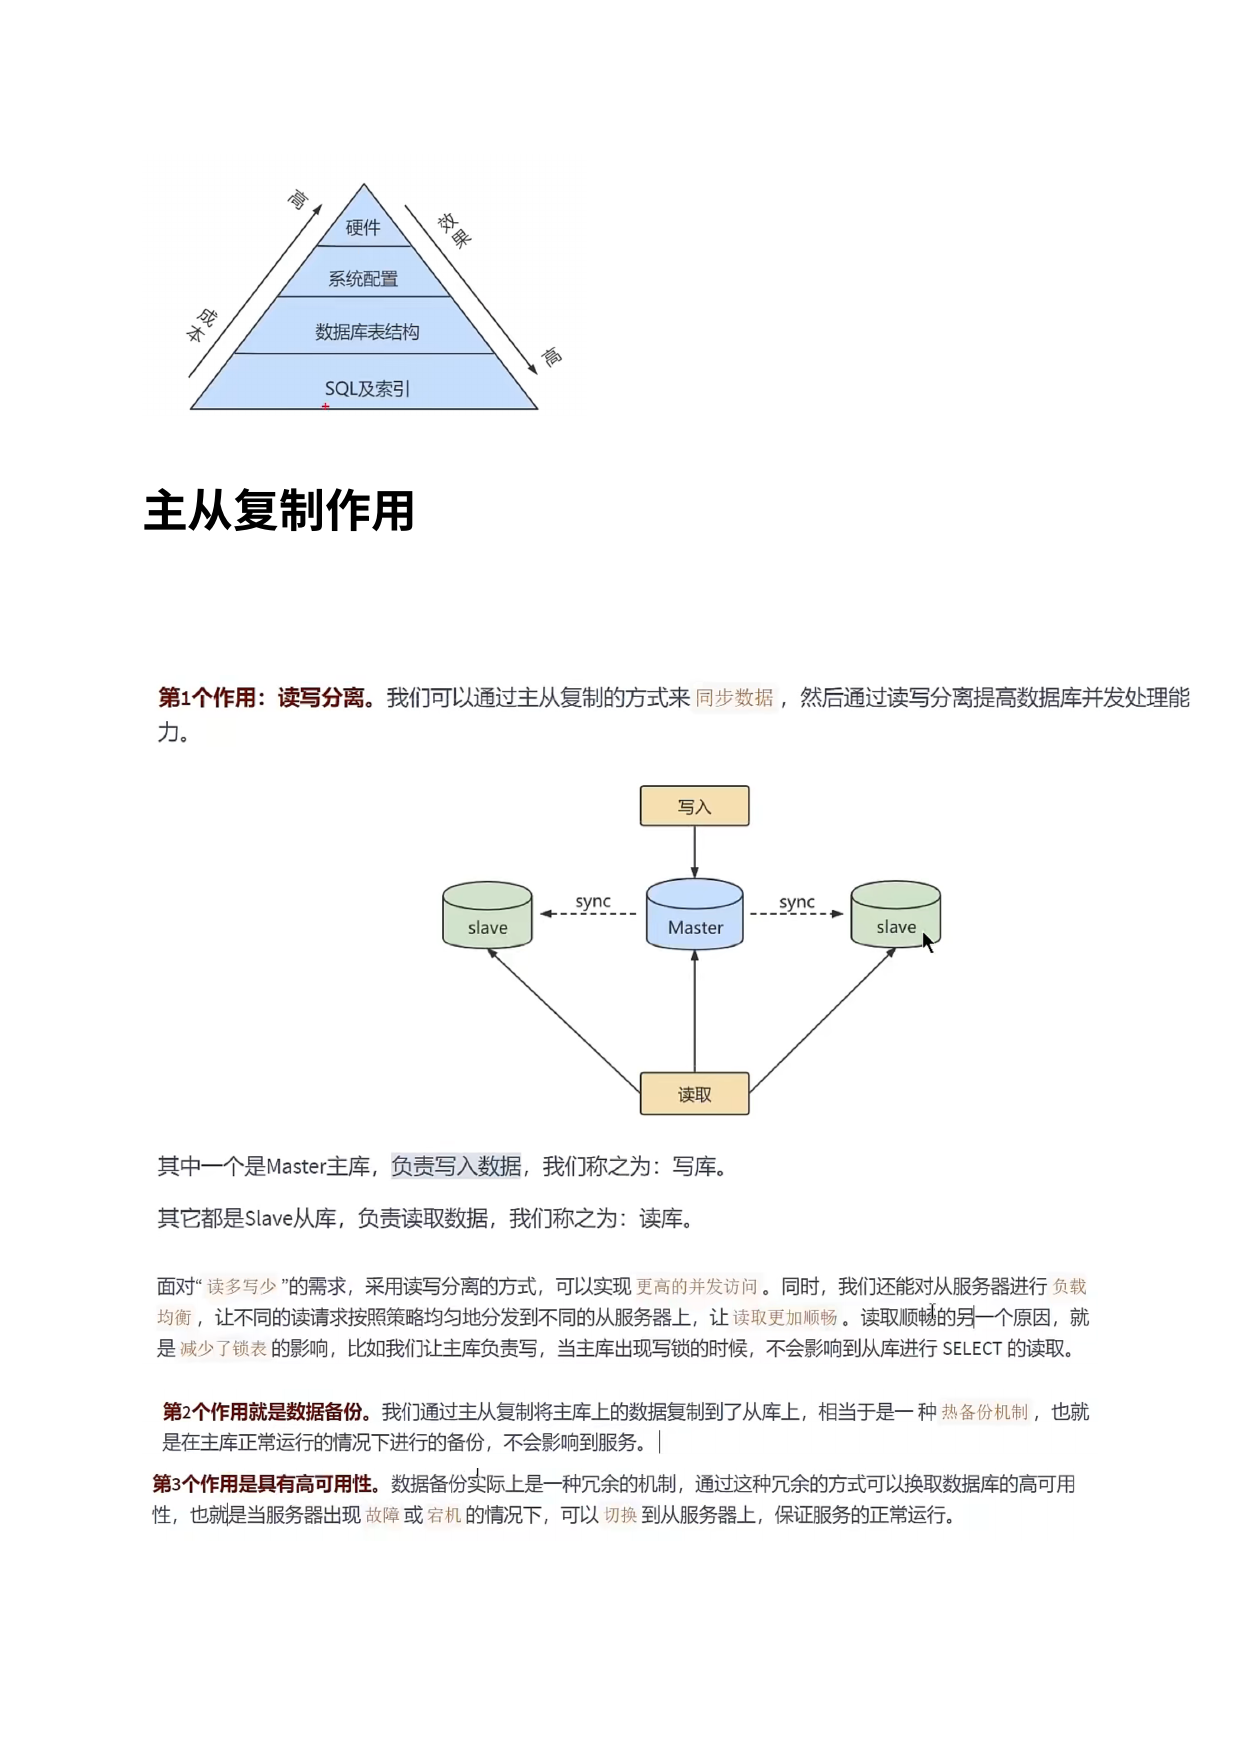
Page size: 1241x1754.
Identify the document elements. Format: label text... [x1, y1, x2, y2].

picture [141, 1270, 1099, 1364]
picture [141, 1389, 1099, 1454]
picture [141, 1468, 1099, 1541]
picture [141, 675, 1195, 1240]
subtitle 主从复制作用 [142, 468, 1098, 547]
picture [141, 154, 588, 416]
